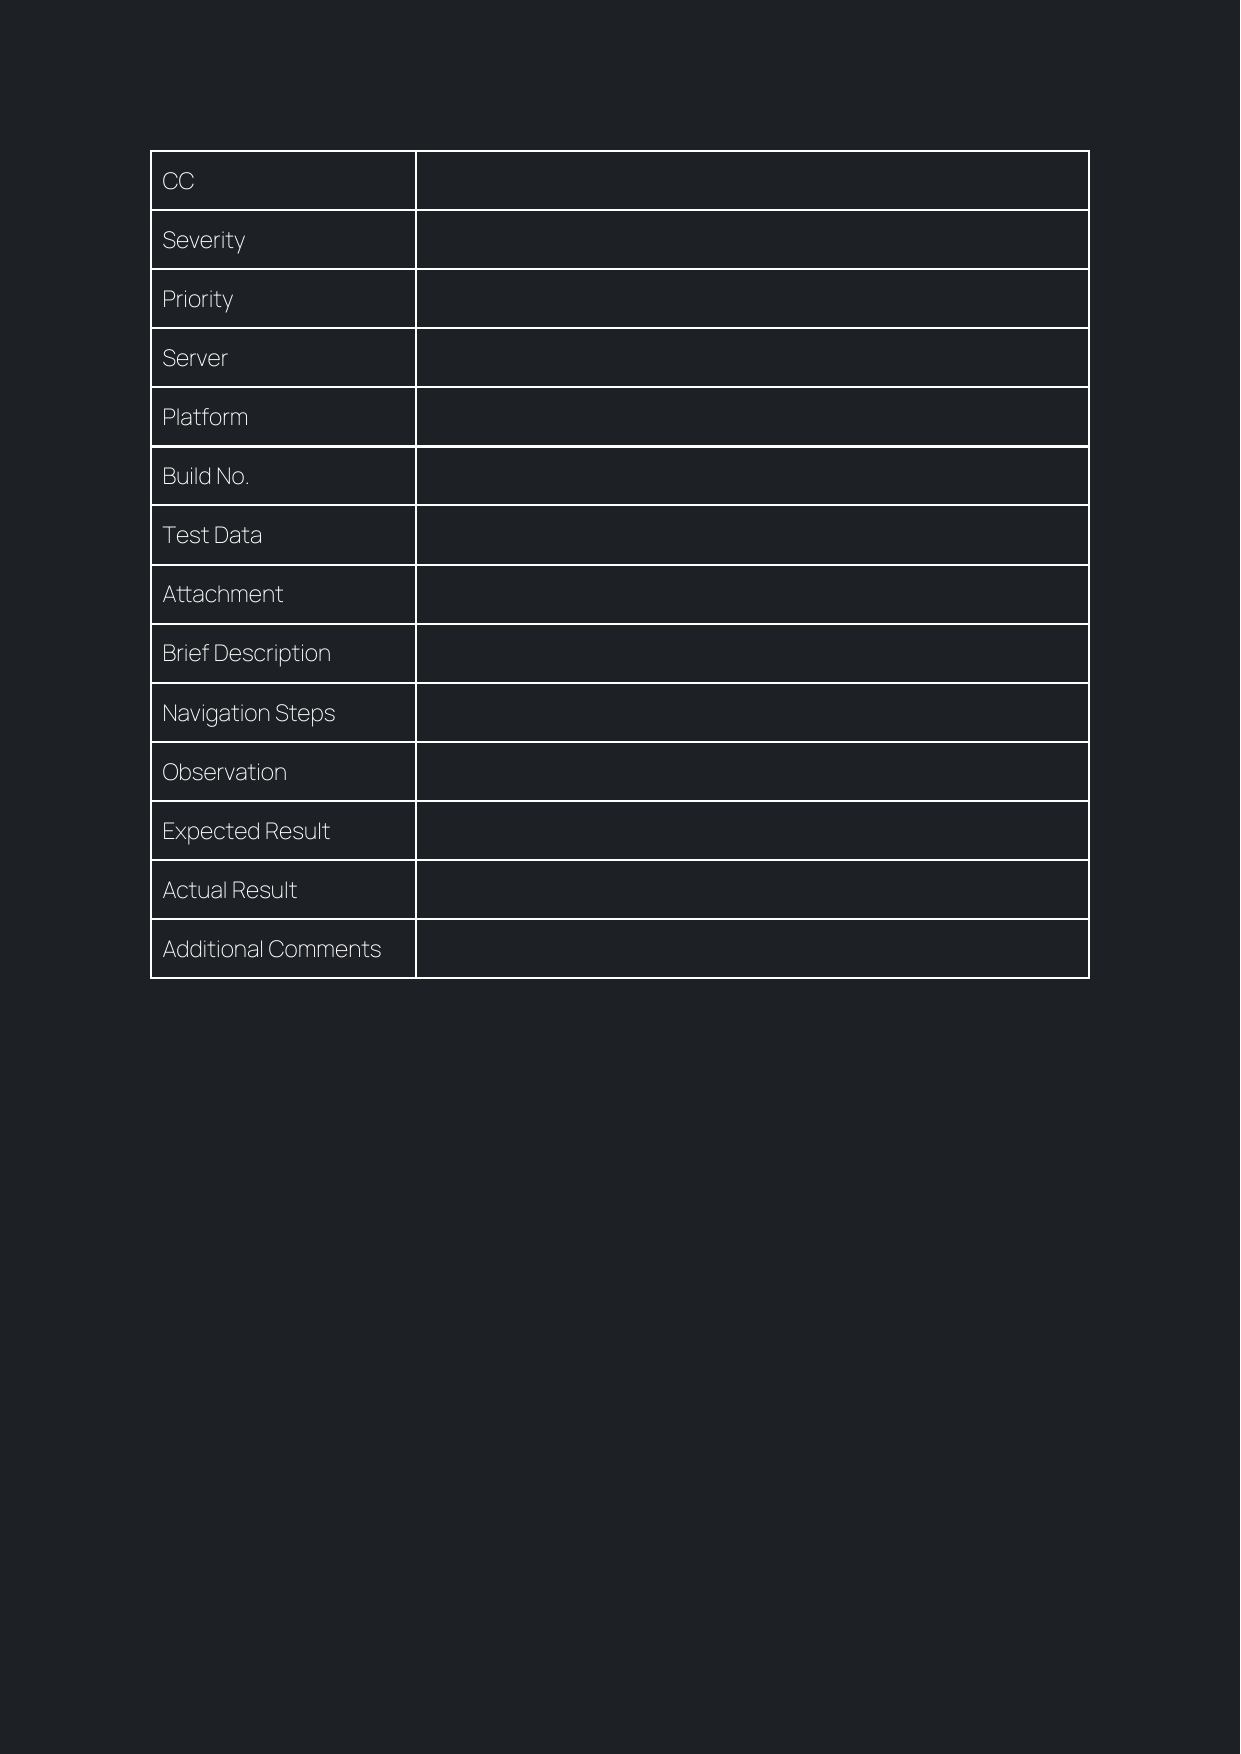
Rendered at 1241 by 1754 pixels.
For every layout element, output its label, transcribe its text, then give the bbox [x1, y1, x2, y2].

table_cell [417, 920, 1088, 977]
table_cell Platform [152, 388, 415, 445]
table_cell [417, 388, 1088, 445]
table_cell Expected Result [152, 802, 415, 859]
table_cell [417, 684, 1088, 741]
table_cell [417, 861, 1088, 918]
table_cell [417, 448, 1088, 504]
table_cell Priority [152, 270, 415, 327]
table_cell Severity [152, 211, 415, 268]
table_cell Brief Description [152, 625, 415, 682]
table_cell [417, 329, 1088, 386]
table_cell [417, 506, 1088, 563]
table_cell Test Data [152, 506, 415, 563]
table_cell Actual Result [152, 861, 415, 918]
table_cell [417, 802, 1088, 859]
table_cell Build No. [152, 448, 415, 504]
table_cell CC [152, 152, 415, 209]
table_cell Observation [152, 743, 415, 800]
table_cell [417, 743, 1088, 800]
table_cell Server [152, 329, 415, 386]
table_cell [417, 270, 1088, 327]
table_cell Attachment [152, 566, 415, 622]
table_cell [417, 566, 1088, 622]
table_cell Additional Comments [152, 920, 415, 977]
table_cell [417, 152, 1088, 209]
table_cell [417, 211, 1088, 268]
table_cell [417, 625, 1088, 682]
table_cell Navigation Steps [152, 684, 415, 741]
